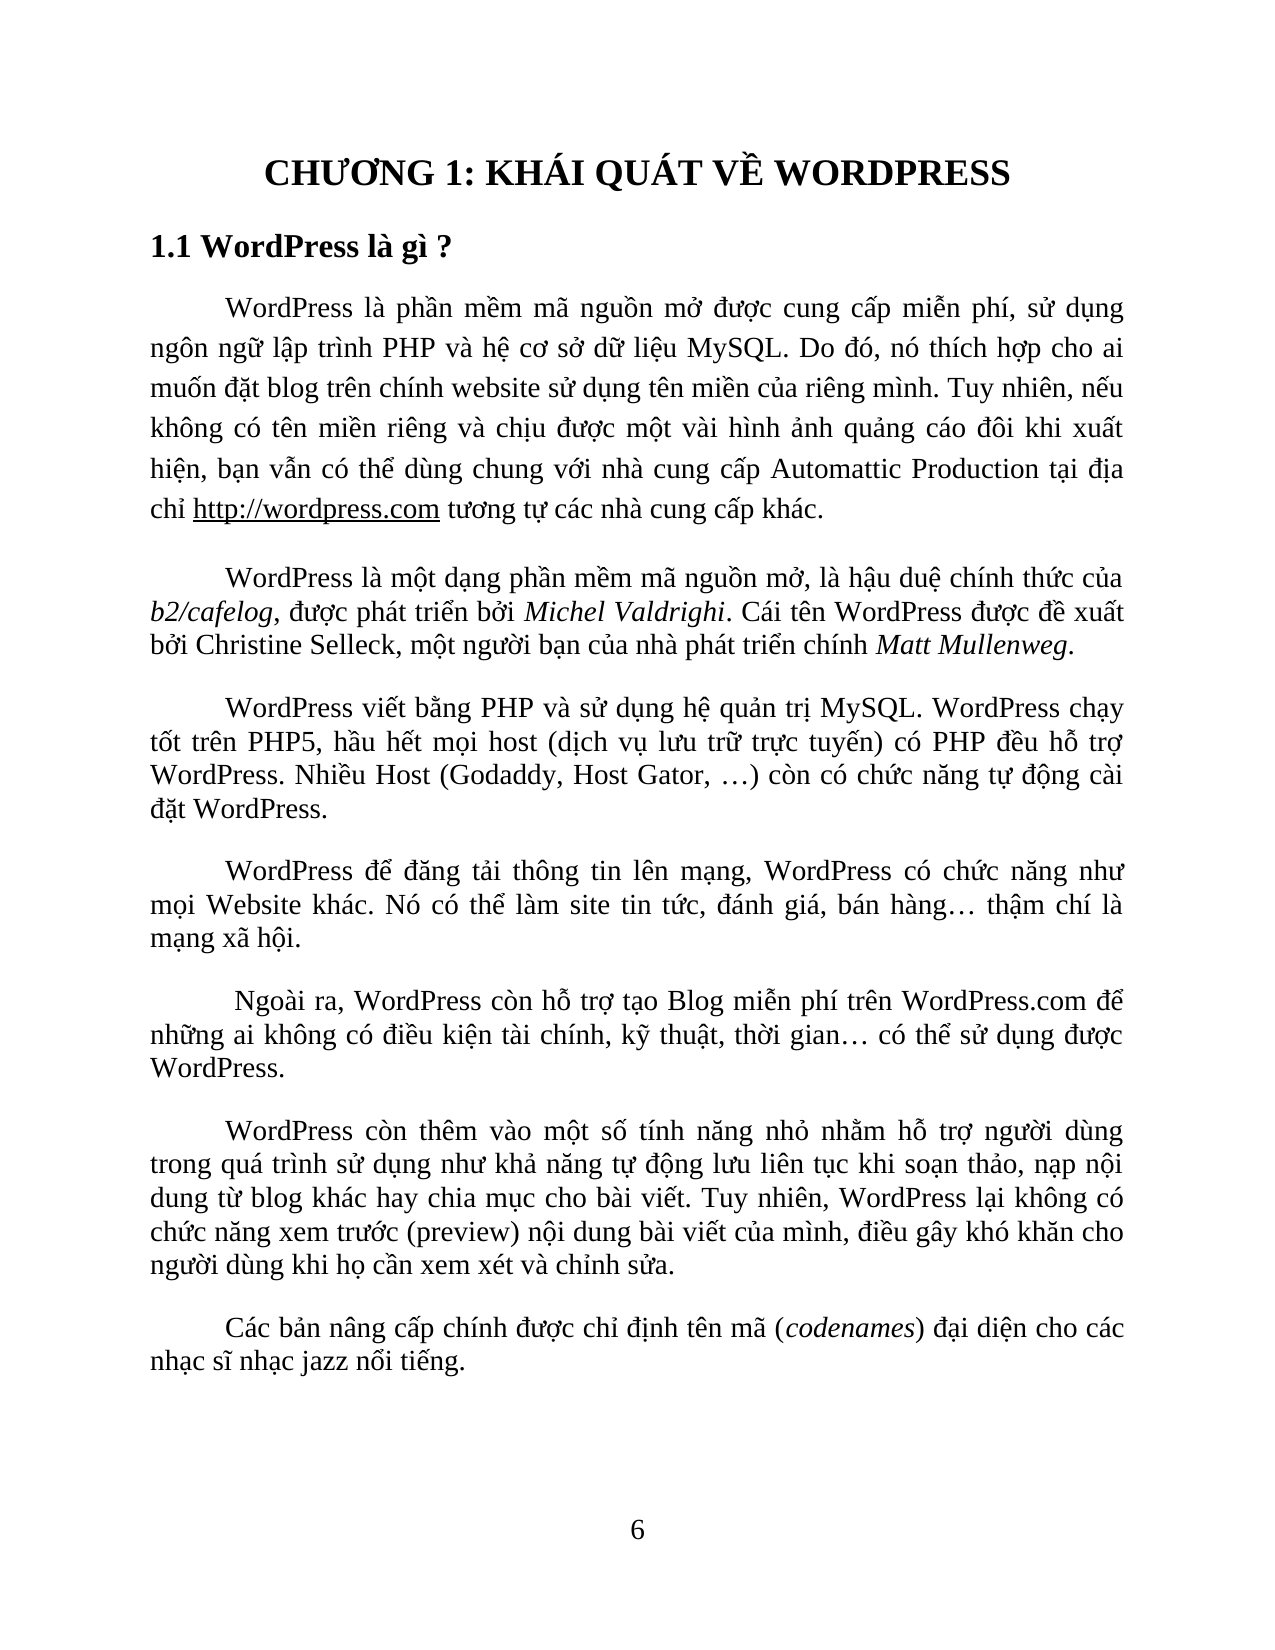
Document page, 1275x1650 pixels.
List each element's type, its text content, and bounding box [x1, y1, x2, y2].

text WordPress còn thêm vào một số tính năng nhỏ nhằm hỗ trợ người dùng trong quá trình sử dụng như khả năng tự động lưu liên tục khi soạn thảo, nạp nội dung từ blog khác hay chia mục cho bài viết. Tuy nhiên, WordPress lại không có chức năng xem trước (preview) nội dung bài viết của mình, điều gây khó khăn cho người dùng khi họ cần xem xét và chỉnh sửa. [150, 1113, 1125, 1281]
subtitle 1.1 WordPress là gì ? [150, 227, 1125, 265]
text WordPress là một dạng phần mềm mã nguồn mở, là hậu duệ chính thức của b2/cafelog, được phát triển bởi Michel Valdrighi. Cái tên WordPress được đề xuất bởi Christine Selleck, một người bạn của nhà phát triển chính Matt Mullenweg. [150, 560, 1125, 661]
text WordPress là phần mềm mã nguồn mở được cung cấp miễn phí, sử dụng ngôn ngữ lập trình PHP và hệ cơ sở dữ liệu MySQL. Do đó, nó thích hợp cho ai muốn đặt blog trên chính website sử dụng tên miền của riêng mình. Tuy nhiên, nếu không có tên miền riêng và chịu được một vài hình ảnh quảng cáo đôi khi xuất hiện, bạn vẫn có thể dùng chung với nhà cung cấp Automattic Production tại địa chỉ http://wordpress.com tương tự các nhà cung cấp khác. [150, 290, 1125, 524]
text WordPress để đăng tải thông tin lên mạng, WordPress có chức năng như mọi Website khác. Nó có thể làm site tin tức, đánh giá, bán hàng… thậm chí là mạng xã hội. [150, 853, 1125, 954]
text WordPress viết bằng PHP và sử dụng hệ quản trị MySQL. WordPress chạy tốt trên PHP5, hầu hết mọi host (dịch vụ lưu trữ trực tuyến) có PHP đều hỗ trợ WordPress. Nhiều Host (Godaddy, Host Gator, …) còn có chức năng tự động cài đặt WordPress. [150, 690, 1125, 824]
text Ngoài ra, WordPress còn hỗ trợ tạo Blog miễn phí trên WordPress.com để những ai không có điều kiện tài chính, kỹ thuật, thời gian… có thể sử dụng được WordPress. [150, 983, 1125, 1084]
subtitle CHƯƠNG 1: KHÁI QUÁT VỀ WORDPRESS [150, 150, 1125, 193]
text Các bản nâng cấp chính được chỉ định tên mã (codenames) đại diện cho các nhạc sĩ nhạc jazz nổi tiếng. [150, 1310, 1125, 1377]
